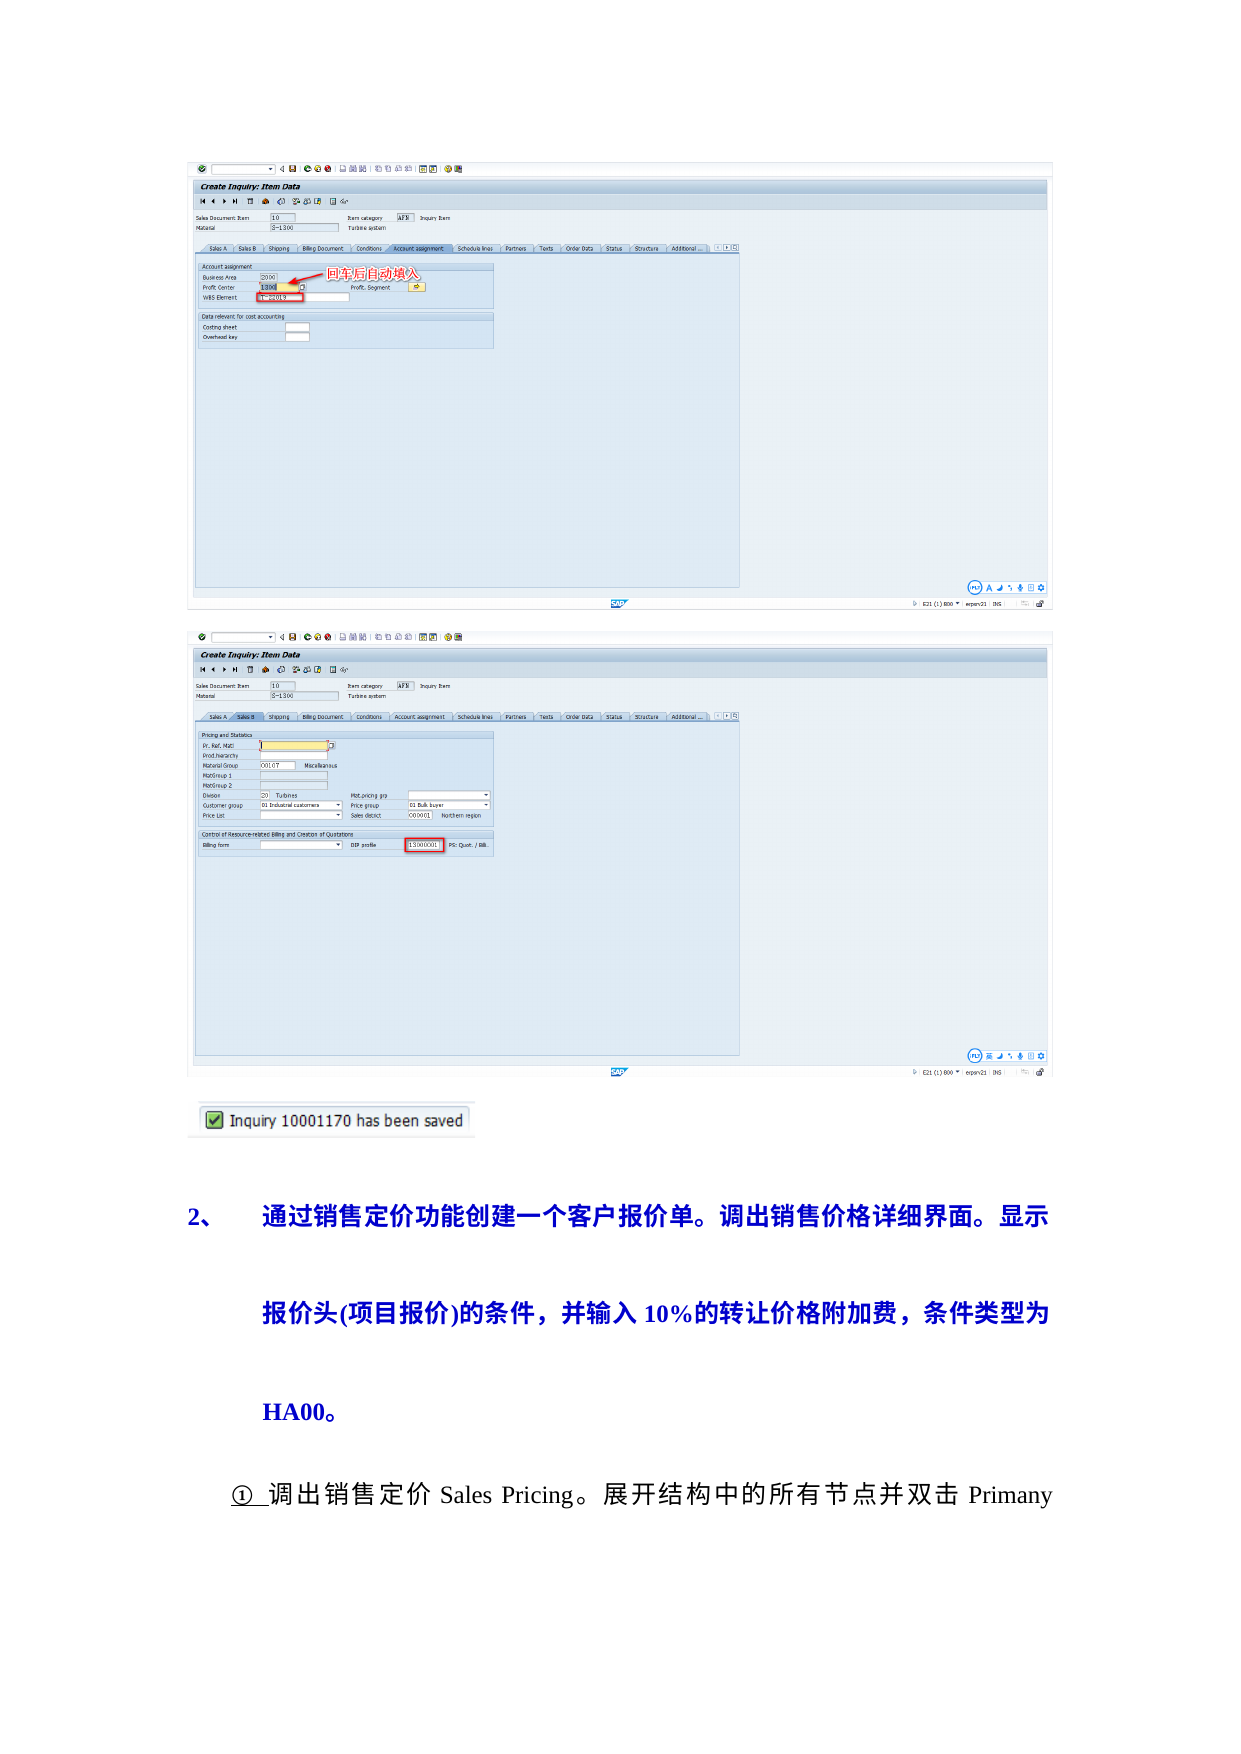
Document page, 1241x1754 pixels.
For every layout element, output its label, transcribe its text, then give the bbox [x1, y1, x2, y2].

picture [187, 162, 1053, 610]
list 通过销售定价功能创建一个客户报价单。调出销售价格详细界面。显示报价头(项目报价)的条件，并输入10%的转让价格附加费，条件类型为HA00。 [187, 1182, 1053, 1442]
picture [187, 631, 1053, 1077]
picture [187, 1101, 476, 1138]
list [231, 1460, 1053, 1525]
